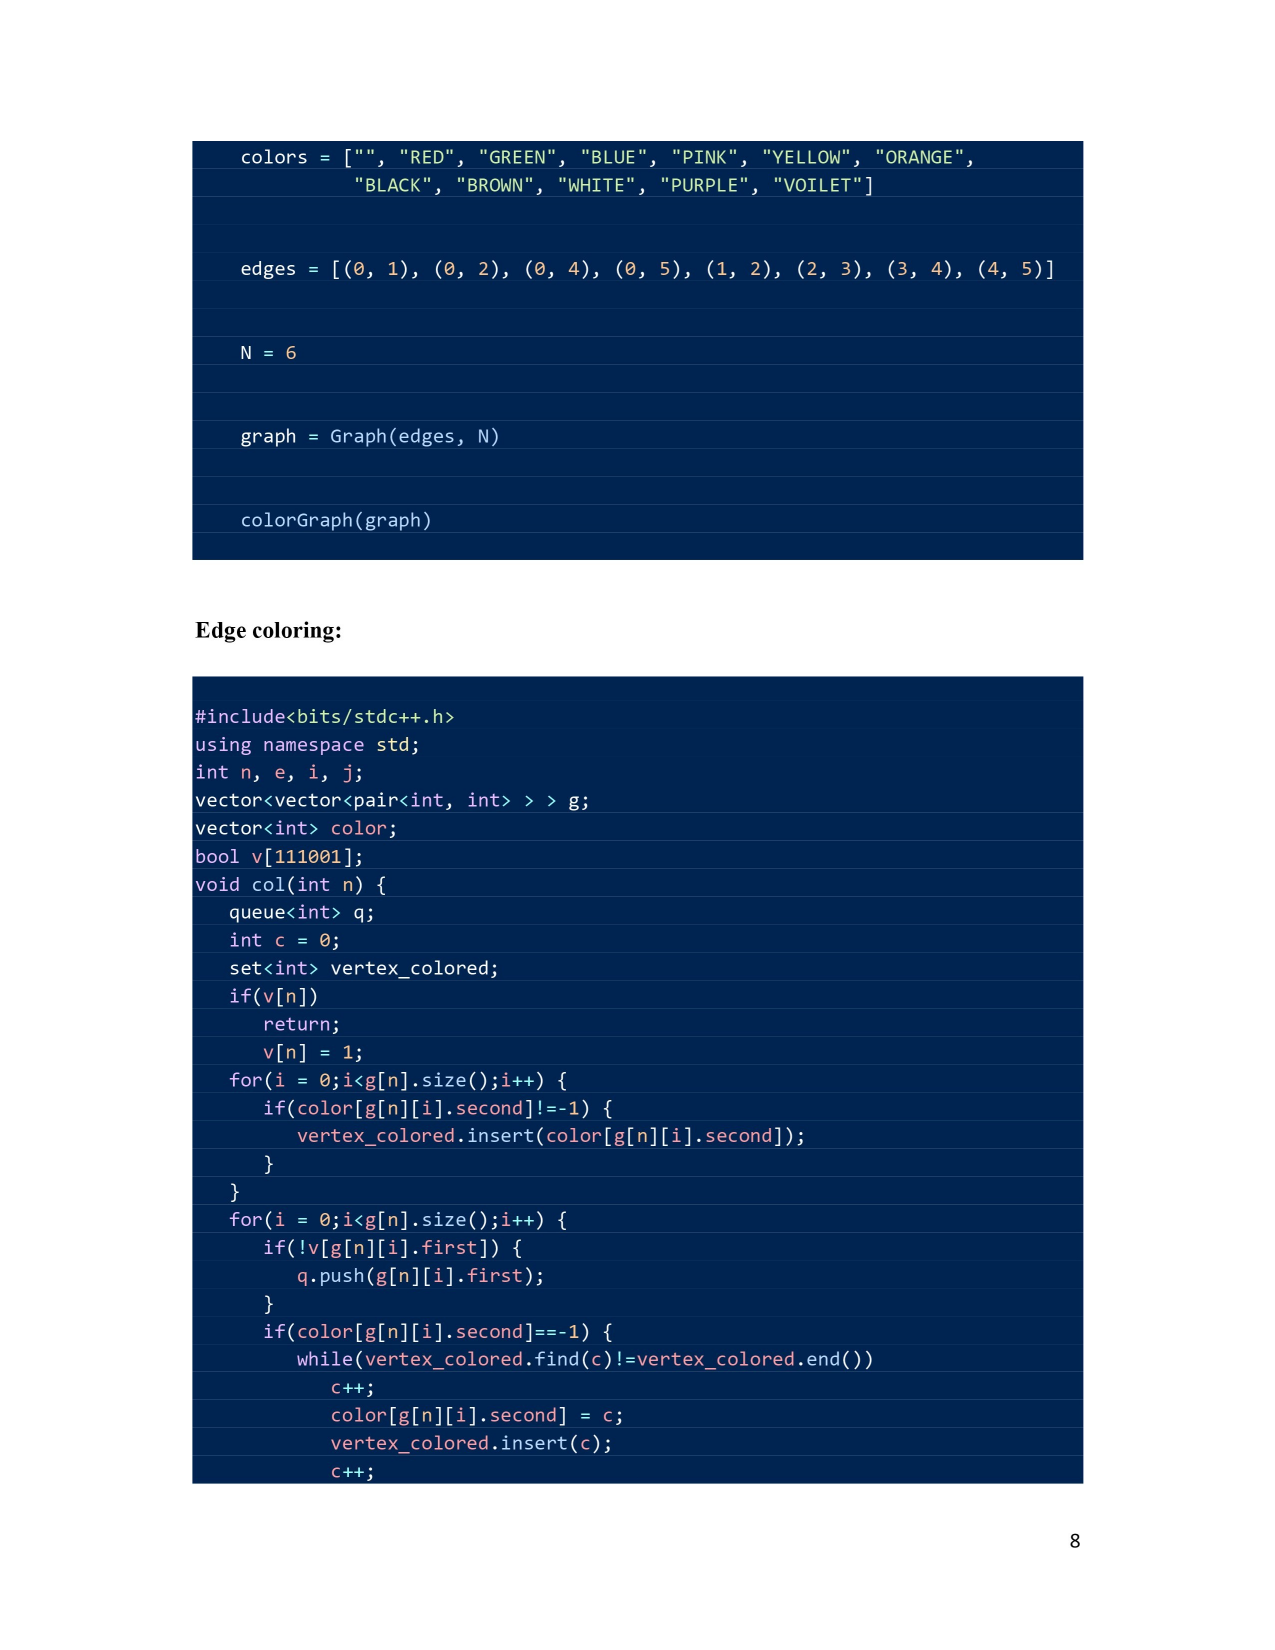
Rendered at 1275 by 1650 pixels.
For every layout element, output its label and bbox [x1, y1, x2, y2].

picture [191, 141, 1084, 1548]
